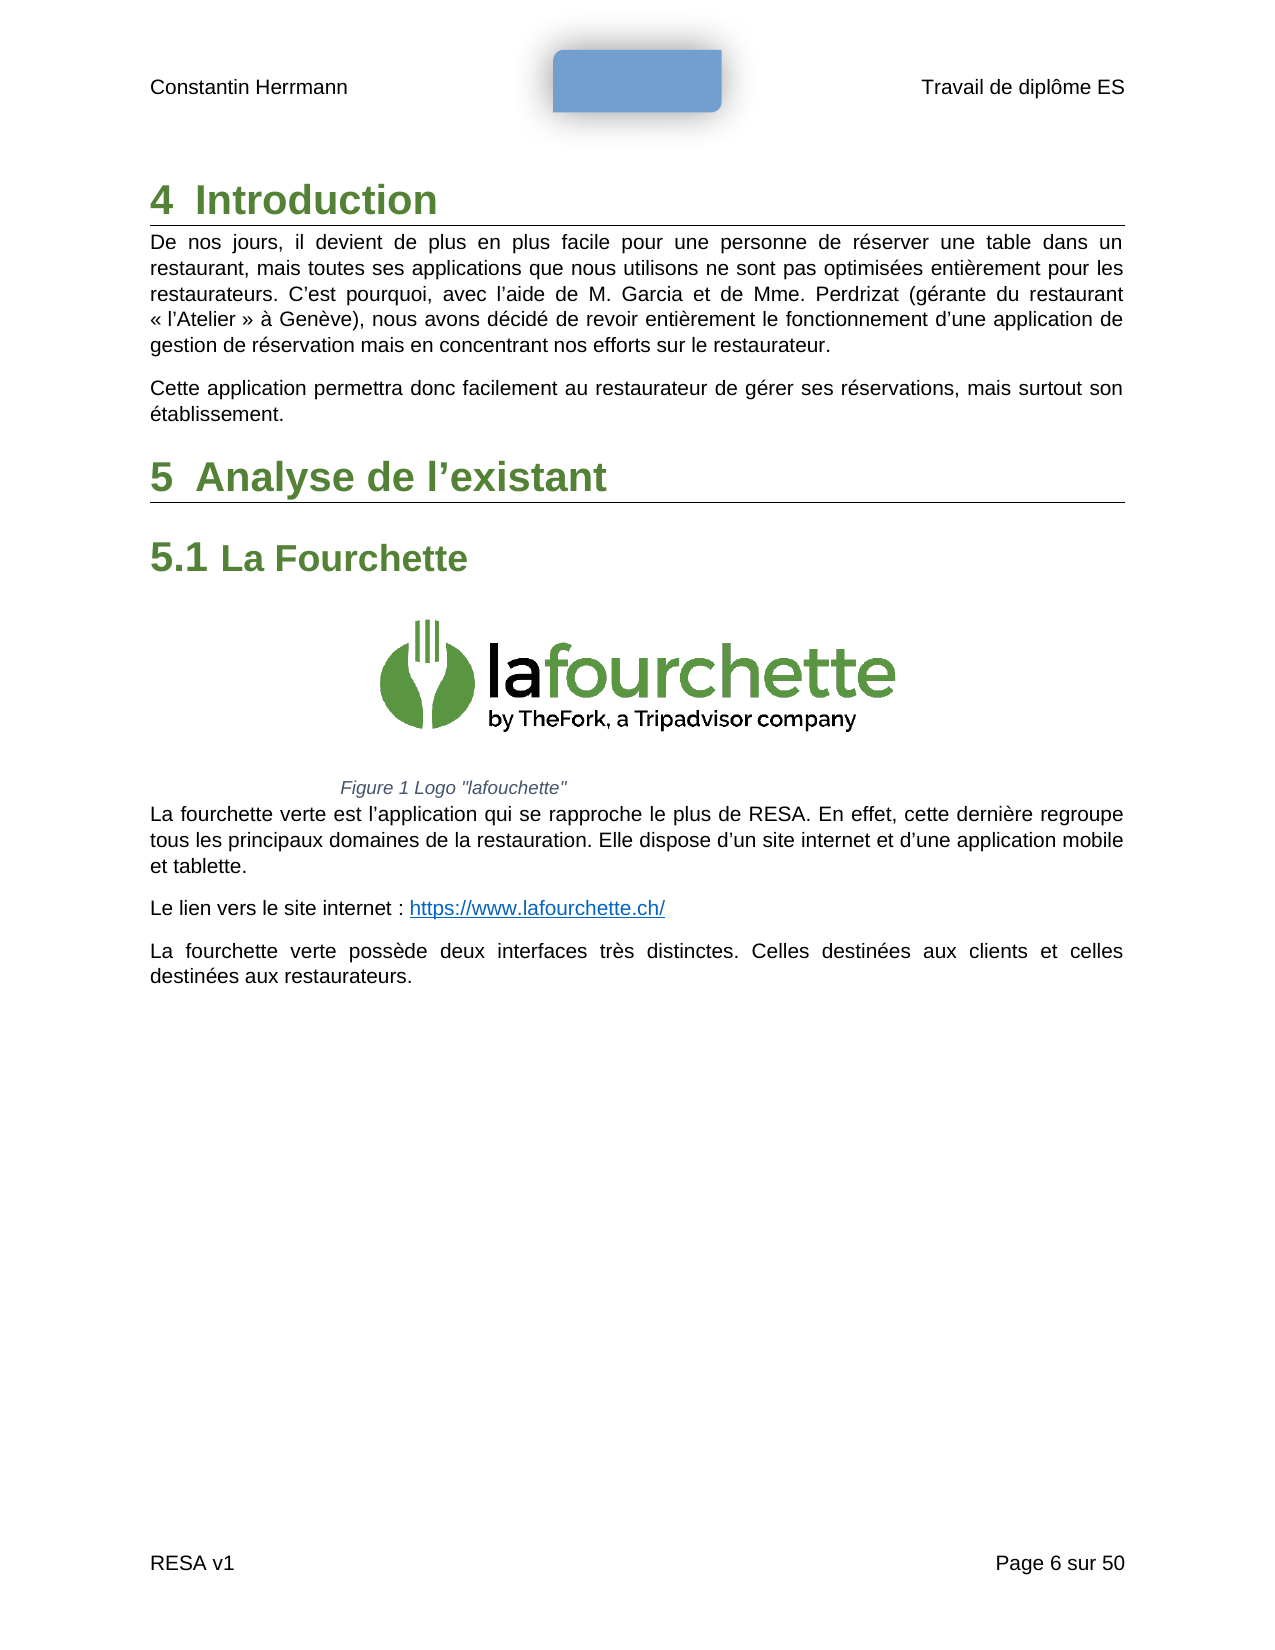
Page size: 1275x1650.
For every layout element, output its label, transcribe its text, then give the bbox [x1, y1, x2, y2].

text Le lien vers le site internet : https://www.lafourchette.ch/ [150, 896, 1125, 920]
text La fourchette verte possède deux interfaces très distinctes. Celles destinées aux clients et celles destinées aux restaurateurs. [150, 938, 1125, 988]
picture [340, 581, 935, 768]
subtitle La Fourchette [150, 532, 1125, 580]
text Cette application permettra donc facilement au restaurateur de gérer ses réservations, mais surtout son établissement. [150, 376, 1125, 425]
subtitle Analyse de l’existant [150, 452, 1125, 502]
text De nos jours, il devient de plus en plus facile pour une personne de réserver une table dans un restaurant, mais toutes ses applications que nous utilisons ne sont pas optimisées entièrement pour les restaurateurs. C’est pourquoi, avec l’aide de M. Garcia et de Mme. Perdrizat (gérante du restaurant « l’Atelier » à Genève), nous avons décidé de revoir entièrement le fonctionnement d’une application de gestion de réservation mais en concentrant nos efforts sur le restaurateur. [150, 230, 1125, 357]
subtitle Introduction [150, 175, 1125, 225]
